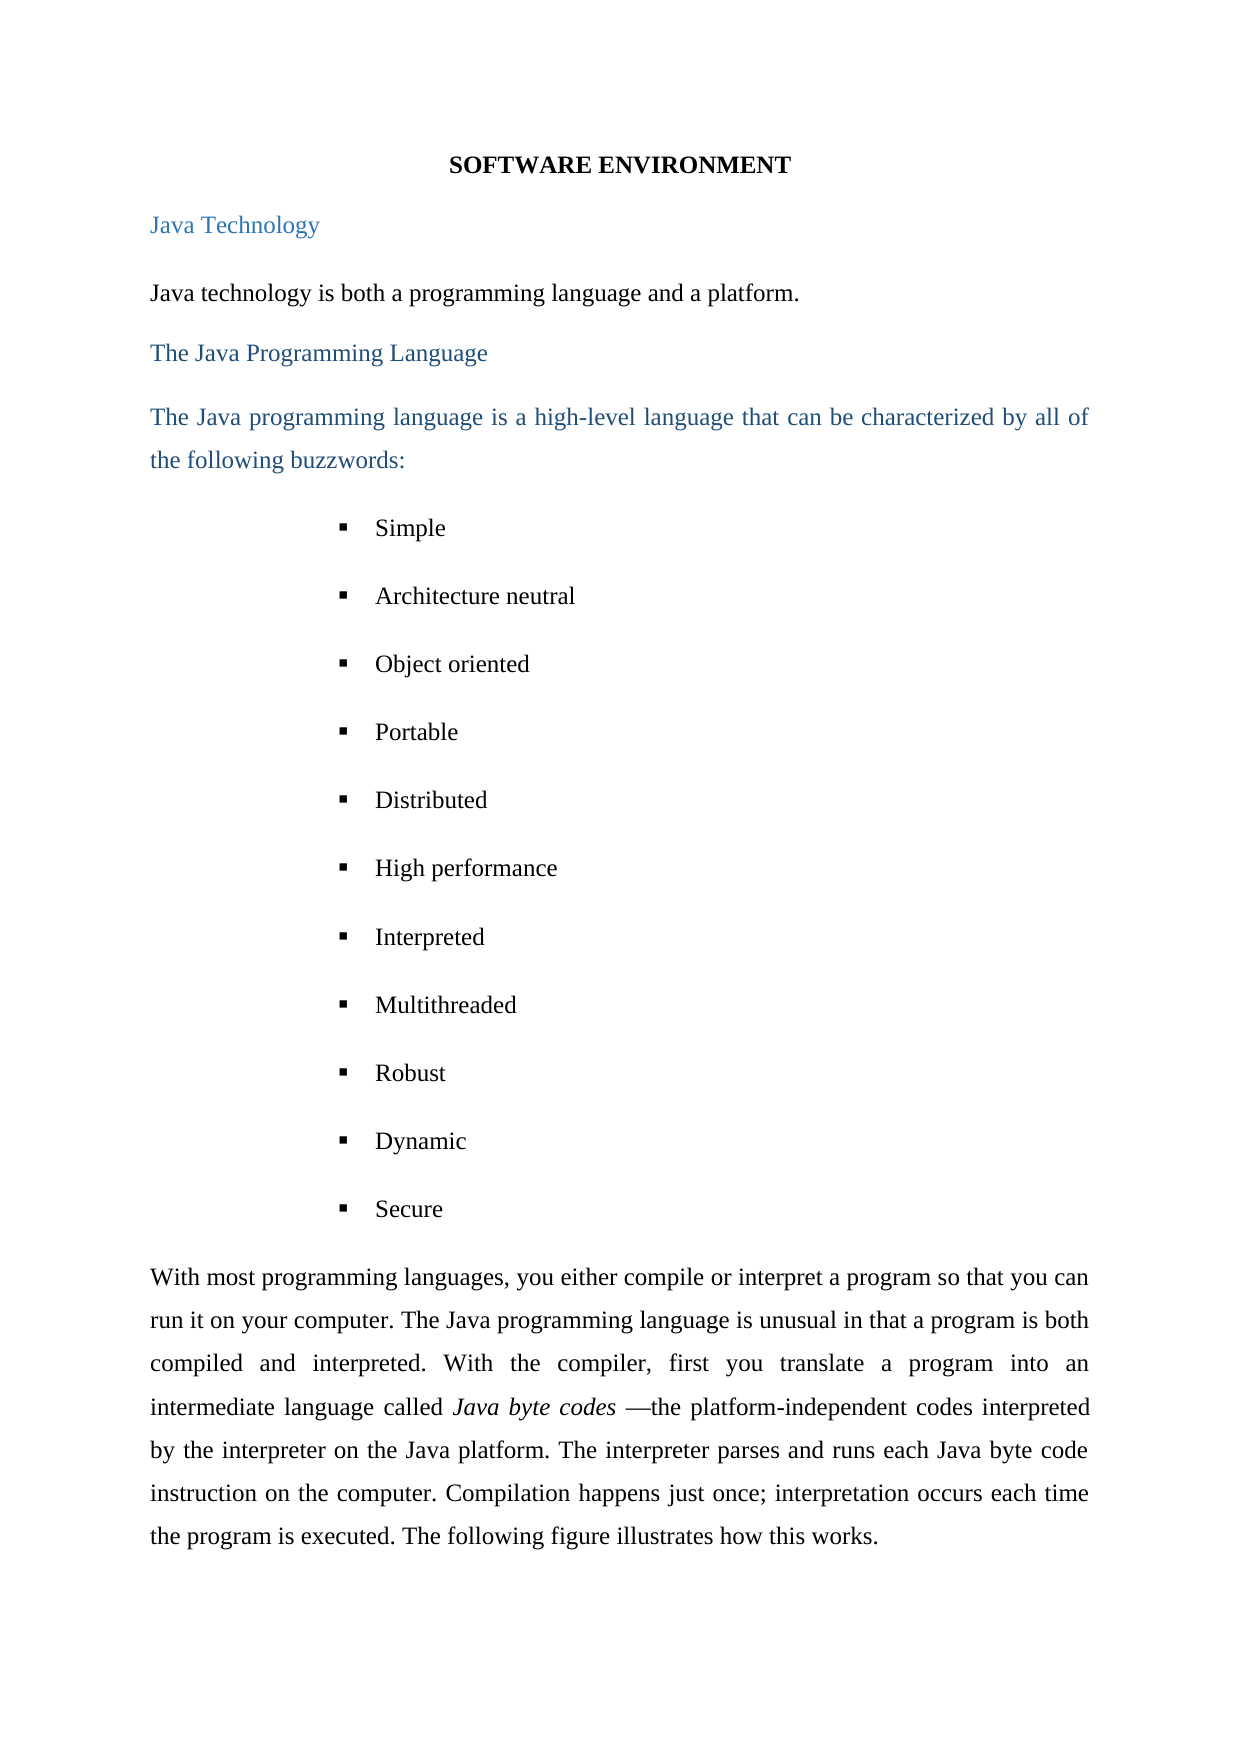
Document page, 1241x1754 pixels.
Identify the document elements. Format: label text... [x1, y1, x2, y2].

text SOFTWARE ENVIRONMENT [150, 150, 1090, 179]
subtitle Java Technology [150, 210, 1090, 238]
list Dynamic [337, 1126, 1090, 1155]
list Architecture neutral [337, 581, 1090, 610]
subtitle The Java Programming Language [150, 338, 1090, 366]
list Object oriented [337, 649, 1090, 678]
list Simple [337, 513, 1090, 542]
text With most programming languages, you either compile or interpret a program so that you can run it on your computer. The Java programming language is unusual in that a program is both compiled and interpreted. With the compiler, first you translate a program into an intermediate language called Java byte codes —the platform-independent codes interpreted by the interpreter on the Java platform. The interpreter parses and runs each Java byte code instruction on the computer. Compilation happens just once; interpretation occurs each time the program is executed. The following figure illustrates how this works. [150, 1262, 1090, 1550]
list Secure [337, 1194, 1090, 1223]
list Portable [337, 717, 1090, 746]
list Distributed [337, 785, 1090, 814]
list Multithreaded [337, 990, 1090, 1018]
list High performance [337, 853, 1090, 882]
subtitle The Java programming language is a high-level language that can be characterized by all of the following buzzwords: [150, 402, 1090, 473]
list Interpreted [337, 922, 1090, 950]
list Robust [337, 1058, 1090, 1087]
text Java technology is both a programming language and a platform. [150, 278, 1090, 307]
